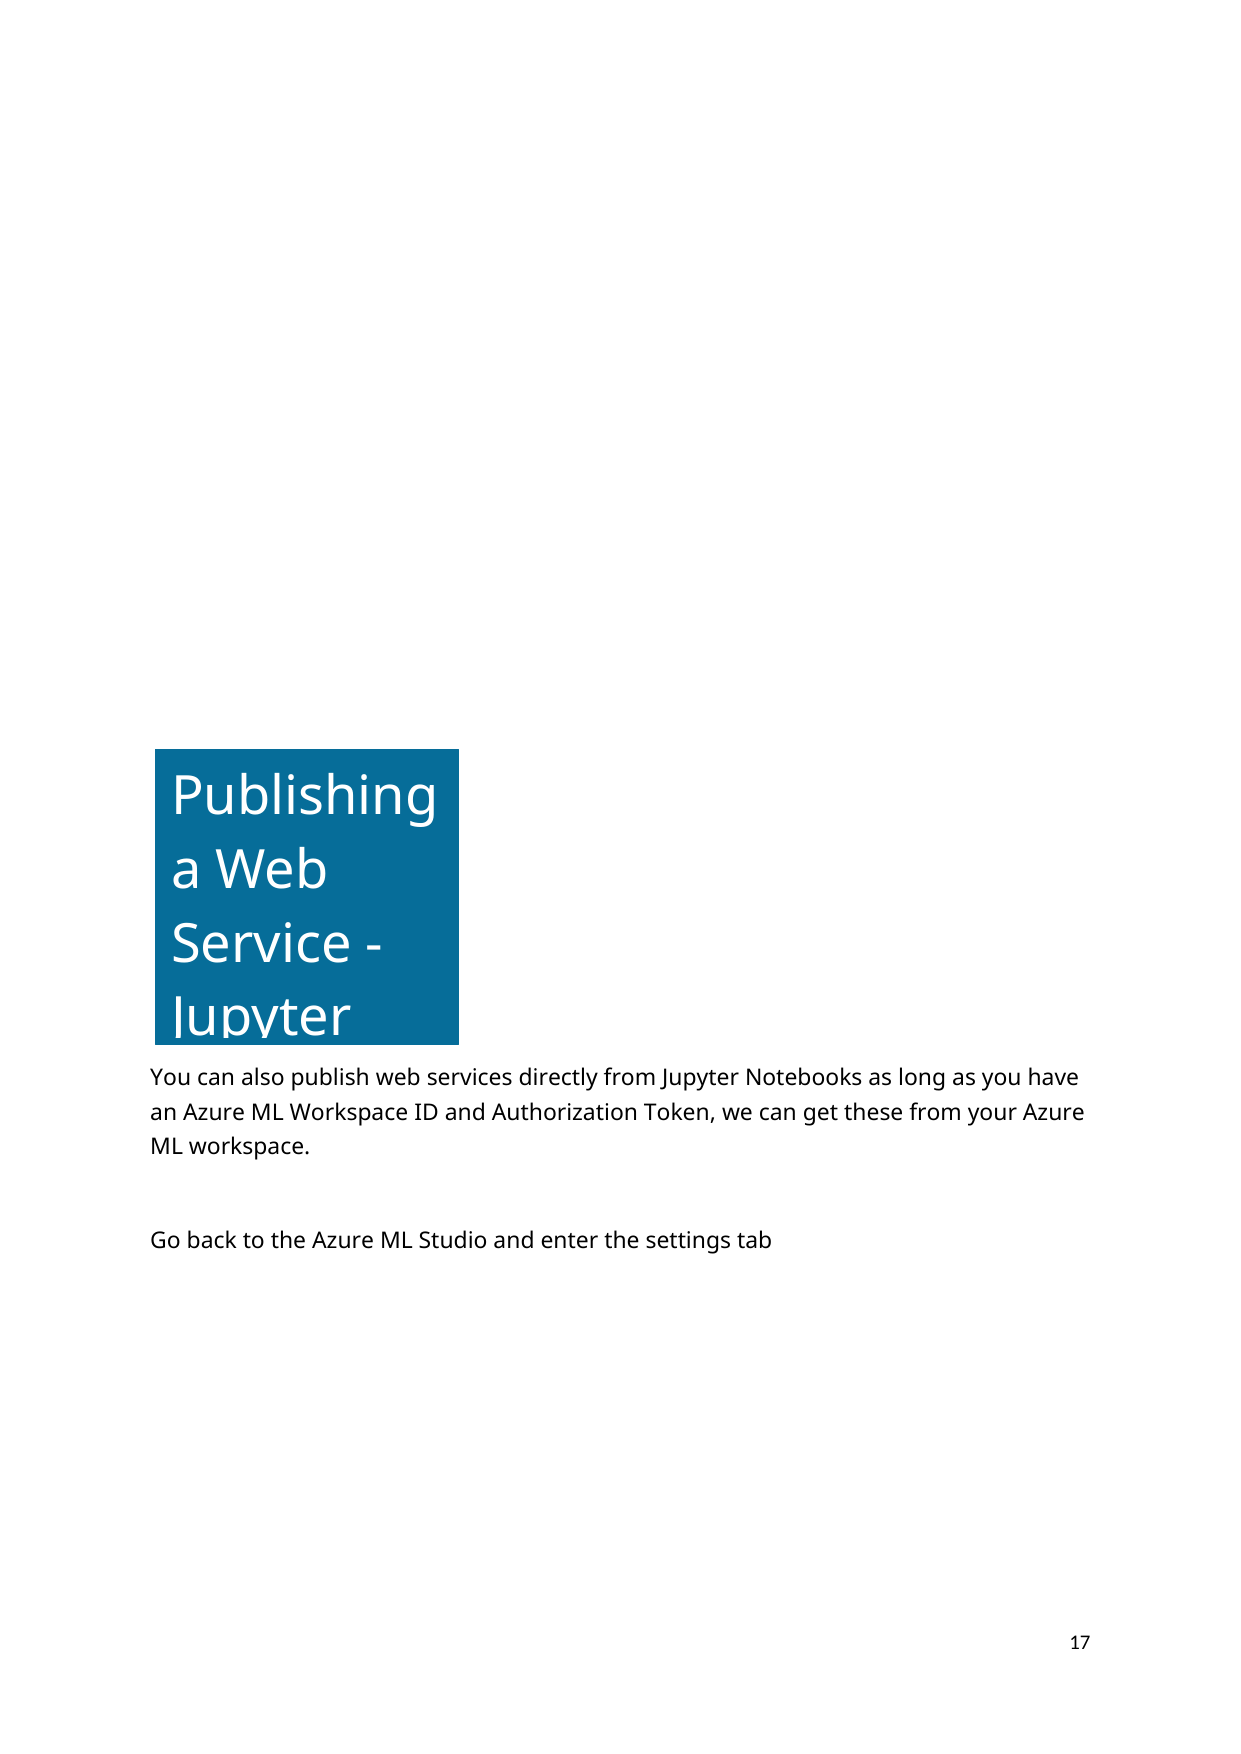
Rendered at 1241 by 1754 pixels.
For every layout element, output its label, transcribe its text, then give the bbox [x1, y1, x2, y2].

text You can also publish web services directly from Jupyter Notebooks as long as you have an Azure ML Workspace ID and Authorization Token, we can get these from your Azure ML workspace. [150, 1061, 1090, 1161]
text Go back to the Azure ML Studio and enter the settings tab [150, 1224, 1090, 1255]
